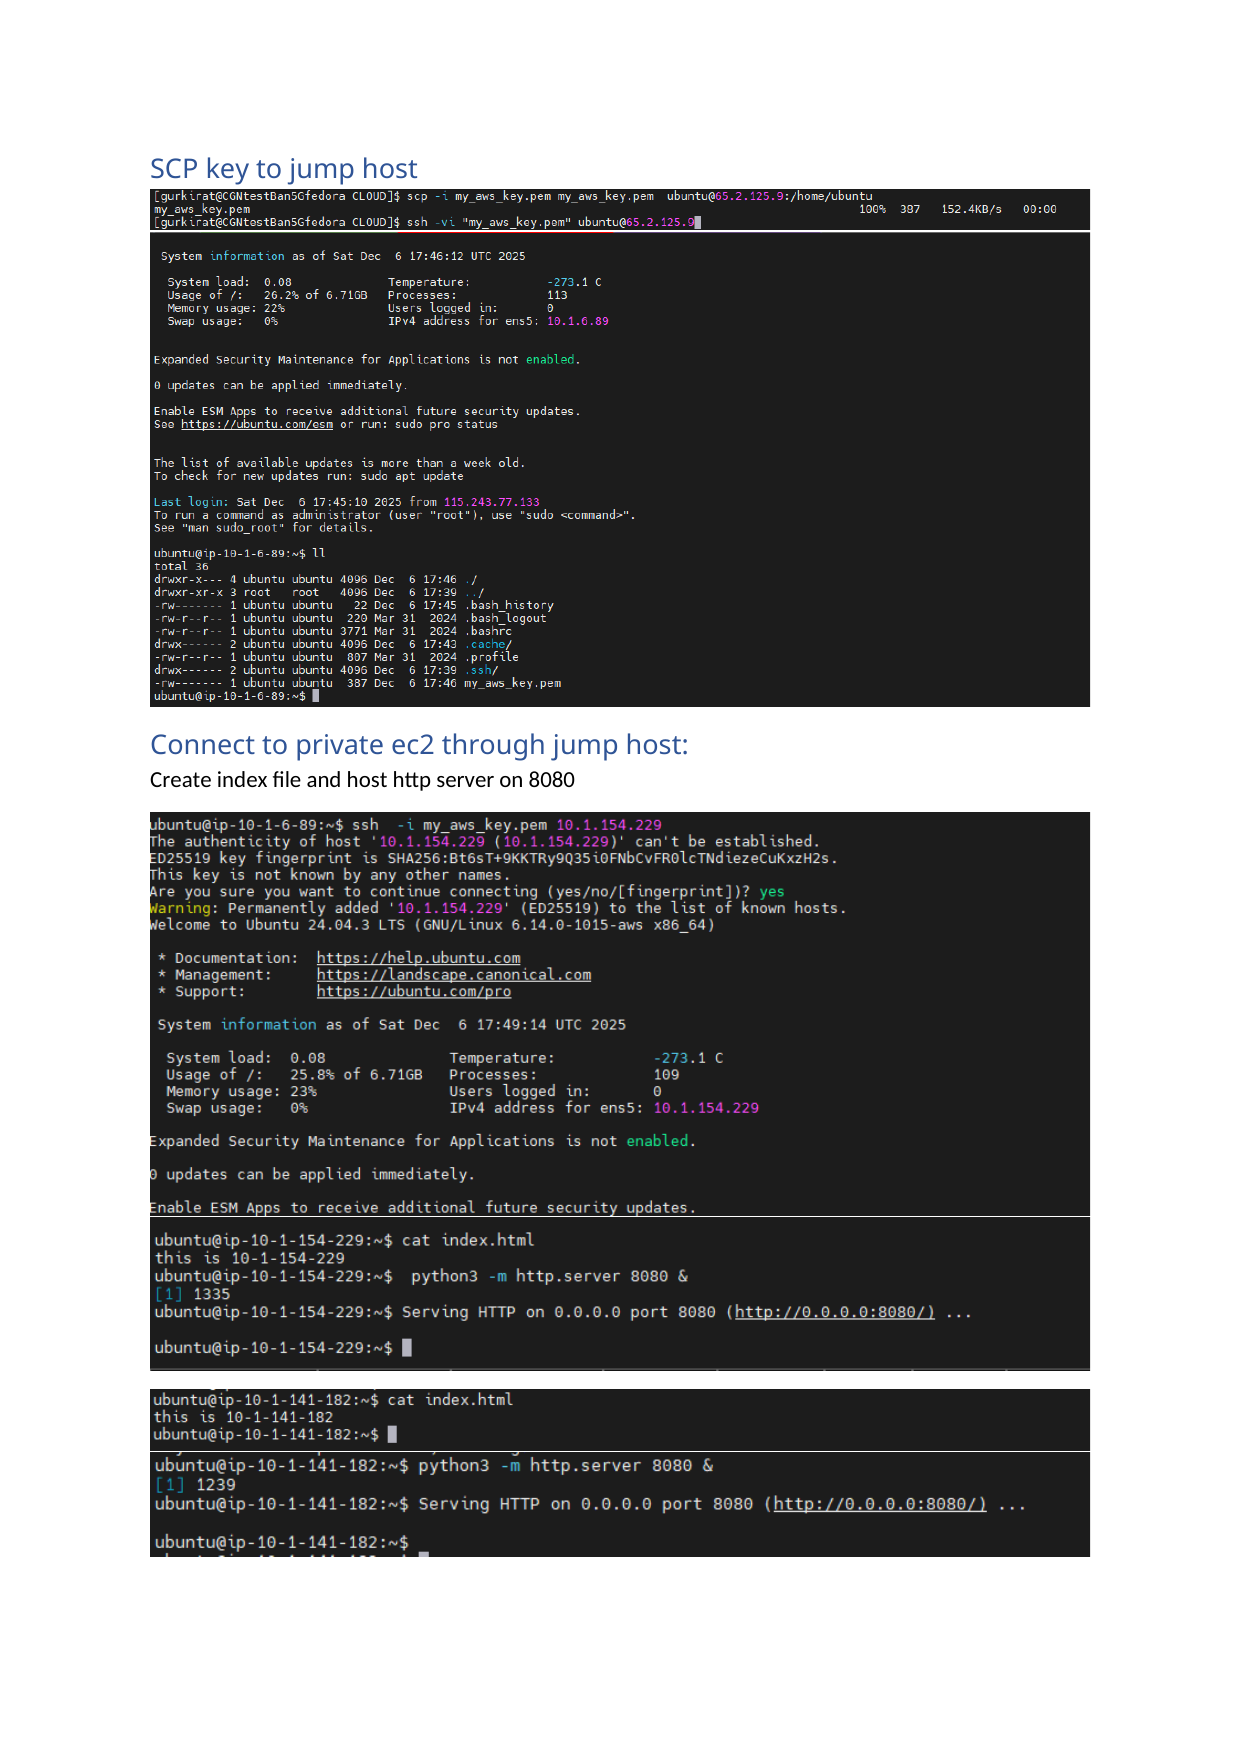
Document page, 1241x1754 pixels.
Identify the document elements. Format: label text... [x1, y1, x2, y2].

subtitle Connect to private ec2 through jump host: [150, 725, 1090, 762]
picture [150, 1217, 1091, 1371]
picture [150, 1452, 1091, 1557]
picture [150, 1389, 1091, 1451]
subtitle SCP key to jump host [150, 150, 1090, 187]
picture [150, 189, 1091, 230]
text Create index file and host http server on 8080 [150, 765, 1090, 793]
picture [150, 232, 1091, 707]
picture [150, 812, 1091, 1216]
